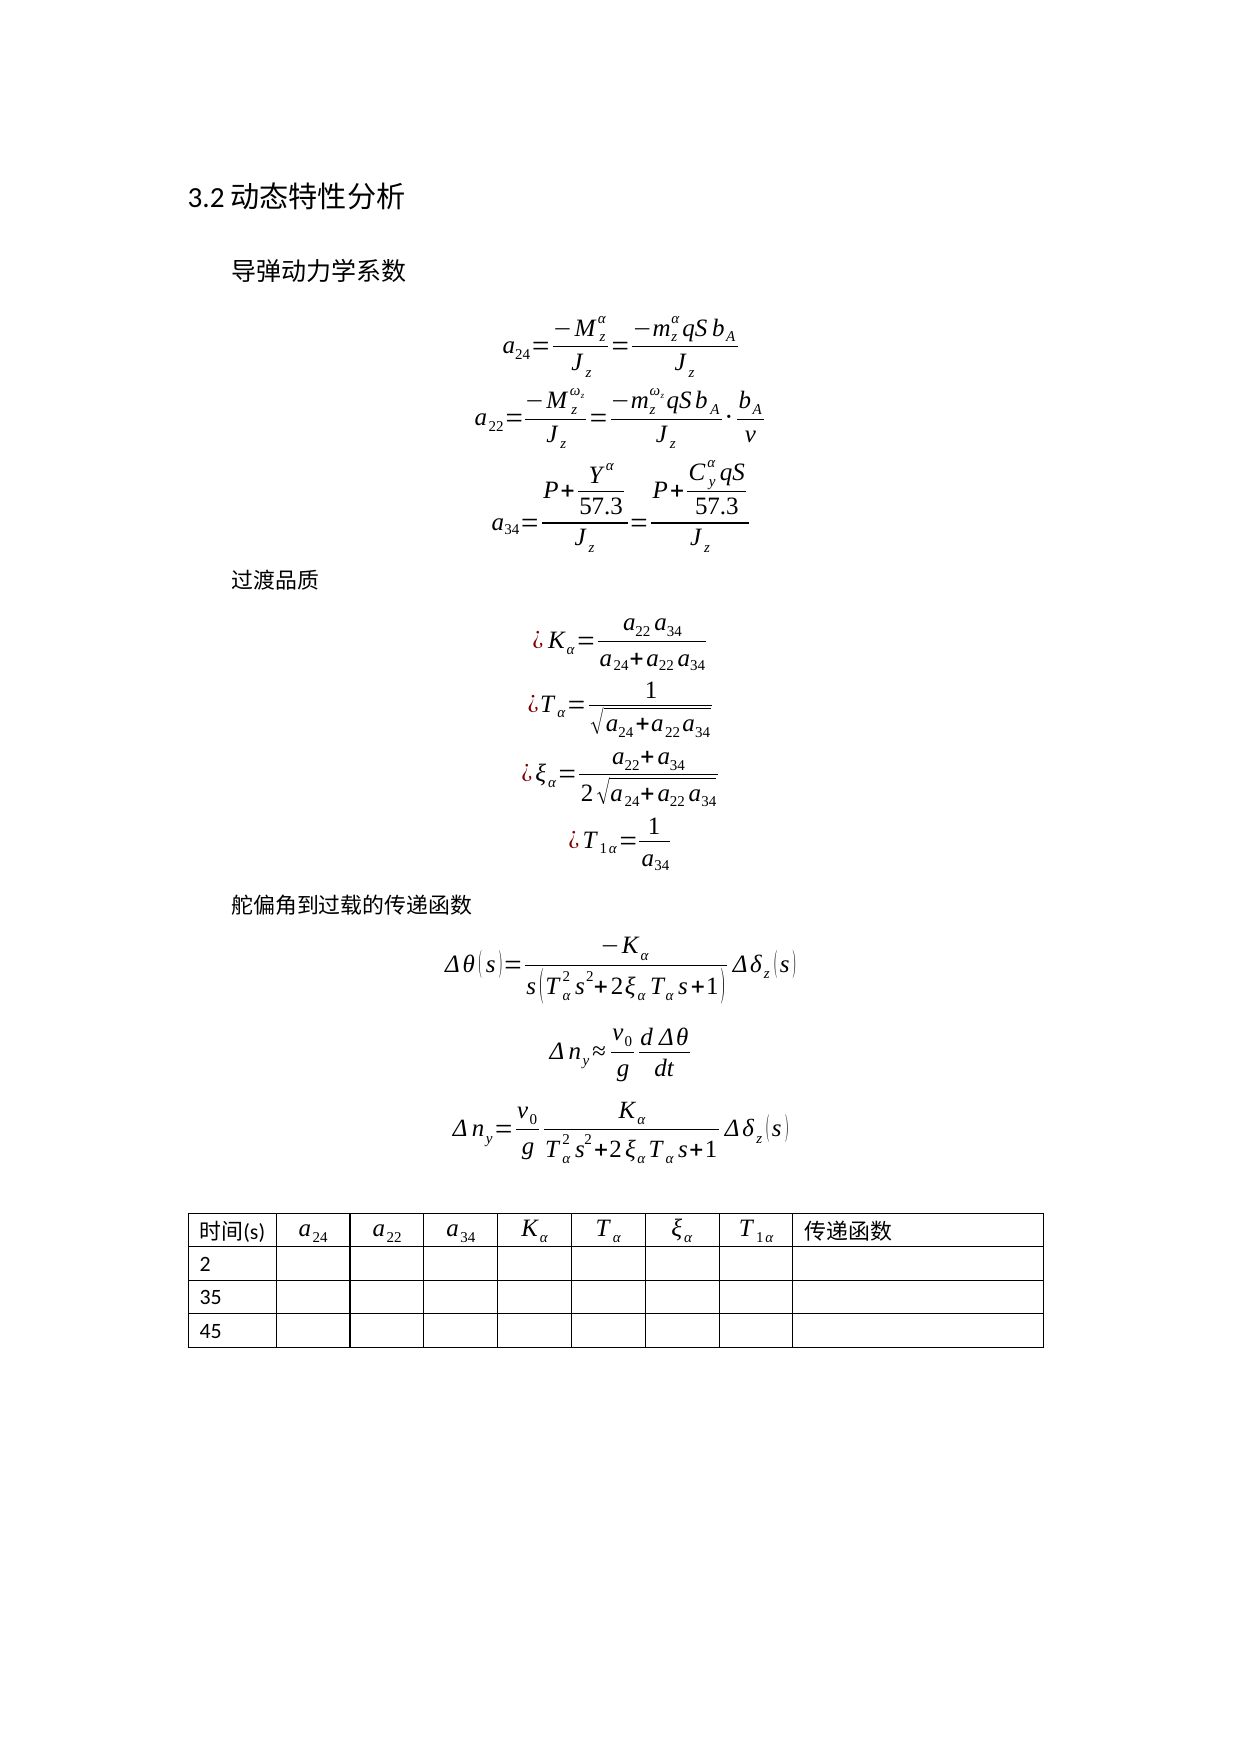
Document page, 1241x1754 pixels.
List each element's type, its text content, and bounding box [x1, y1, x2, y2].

table_header [646, 1214, 719, 1246]
table_cell [424, 1281, 497, 1313]
table_cell 45 [189, 1314, 276, 1347]
table_cell [277, 1247, 349, 1279]
table_header [351, 1214, 423, 1246]
table_cell [351, 1281, 423, 1313]
table_cell [793, 1314, 1043, 1347]
table_cell [572, 1314, 645, 1347]
table_cell [646, 1281, 719, 1313]
subtitle 3.2动态特性分析 [187, 162, 1053, 227]
table_cell [646, 1314, 719, 1347]
table_header [498, 1214, 571, 1246]
text 舵偏角到过载的传递函数 [187, 887, 1053, 920]
table_cell [498, 1247, 571, 1279]
text 过渡品质 [187, 562, 1053, 595]
table_cell [572, 1281, 645, 1313]
table_cell [498, 1314, 571, 1347]
table_header 传递函数 [793, 1214, 1043, 1246]
table_cell [720, 1247, 792, 1279]
table_header [572, 1214, 645, 1246]
table_cell [498, 1281, 571, 1313]
table_header 时间(s) [189, 1214, 276, 1246]
table_cell 35 [189, 1281, 276, 1313]
table_cell [646, 1247, 719, 1279]
table_cell [793, 1281, 1043, 1313]
table_header [424, 1214, 497, 1246]
table_cell [277, 1281, 349, 1313]
table_cell [720, 1314, 792, 1347]
table_header [720, 1214, 792, 1246]
table_cell 2 [189, 1247, 276, 1279]
table_cell [351, 1314, 423, 1347]
table_cell [424, 1314, 497, 1347]
table_cell [572, 1247, 645, 1279]
table_cell [424, 1247, 497, 1279]
table_cell [793, 1247, 1043, 1279]
table_header [277, 1214, 349, 1246]
table_cell [351, 1247, 423, 1279]
text 导弹动力学系数 [187, 237, 1053, 302]
table_cell [720, 1281, 792, 1313]
table_cell [277, 1314, 349, 1347]
